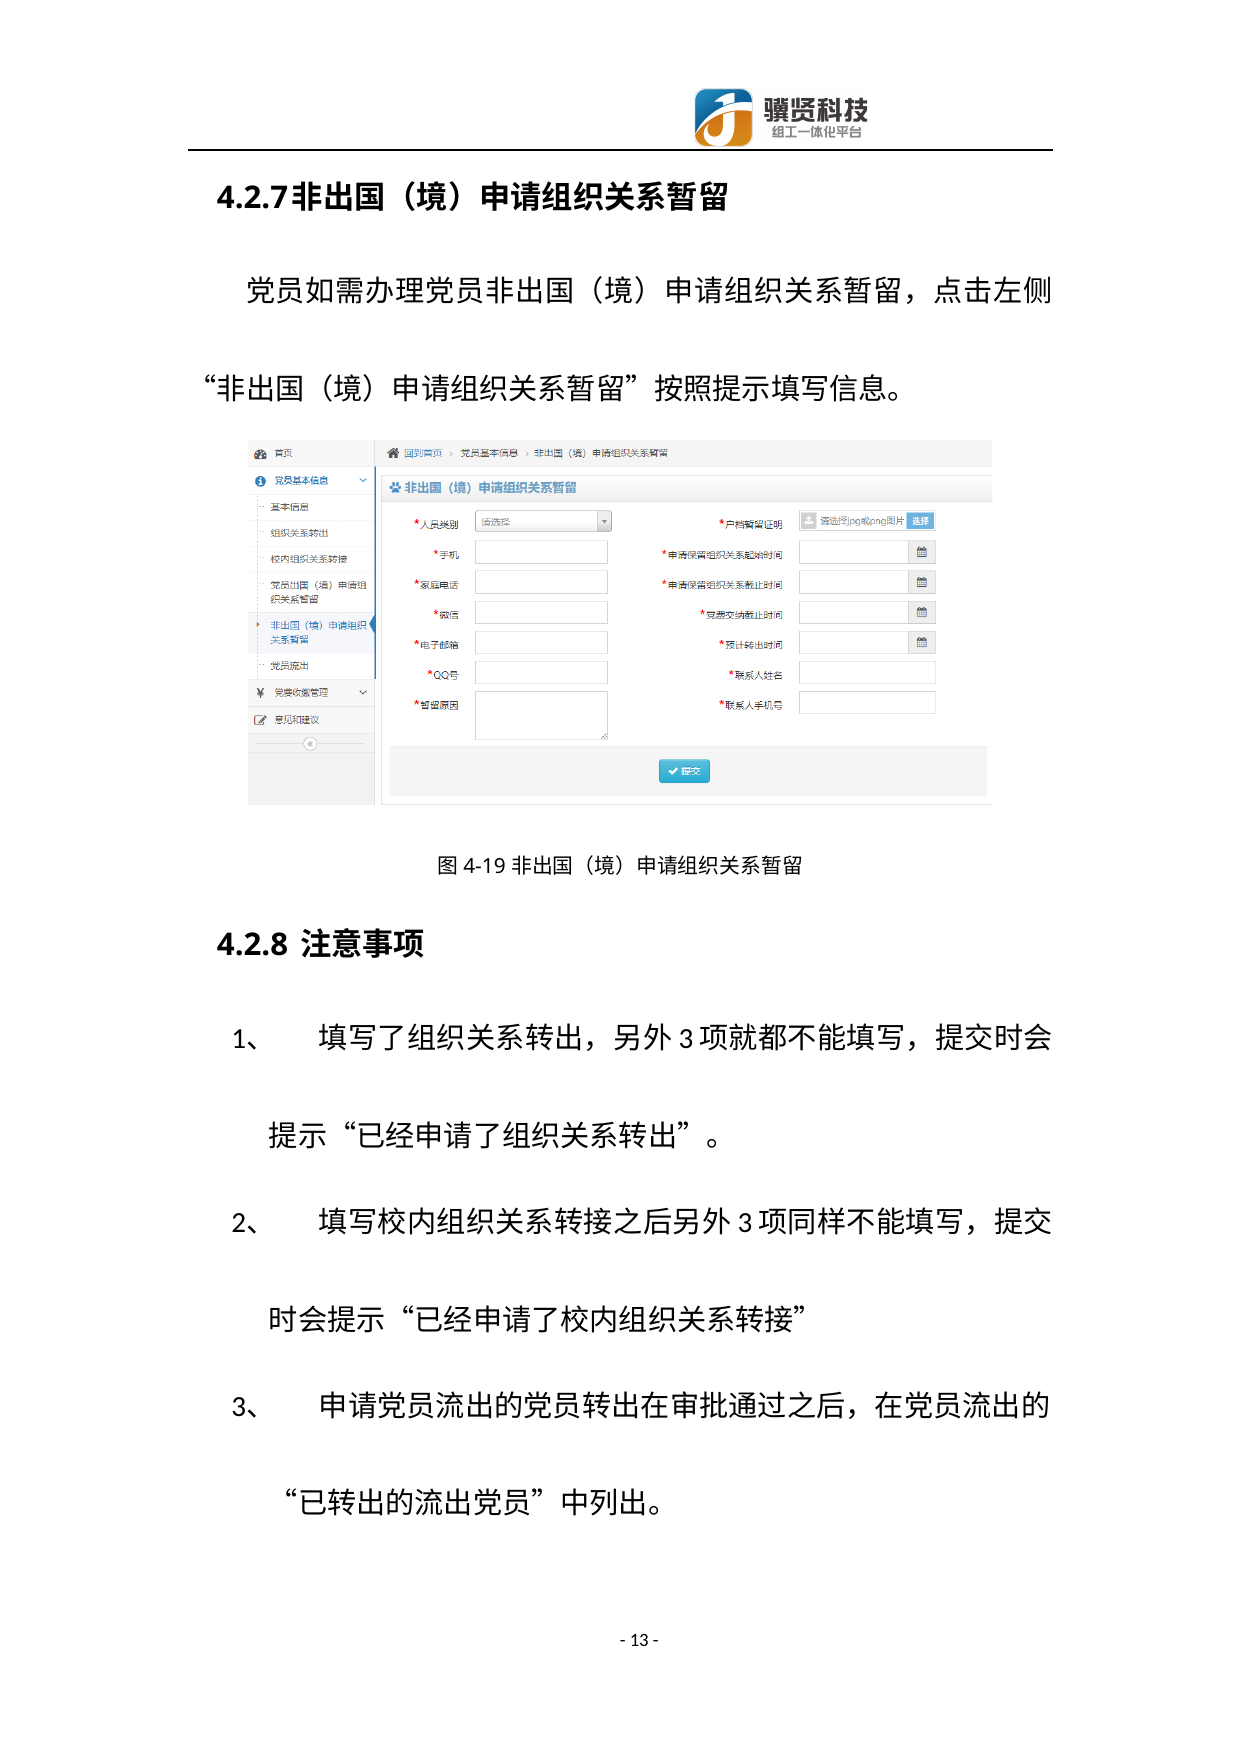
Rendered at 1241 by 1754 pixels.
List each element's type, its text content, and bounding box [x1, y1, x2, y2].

picture [694, 88, 868, 147]
list 申请党员流出的党员转出在审批通过之后，在党员流出的“已转出的流出党员”中列出。 [231, 1371, 1053, 1533]
list 填写校内组织关系转接之后另外3项同样不能填写，提交时会提示“已经申请了校内组织关系转接” [231, 1187, 1053, 1350]
text 党员如需办理党员非出国（境）申请组织关系暂留，点击左侧“非出国（境）申请组织关系暂留”按照提示填写信息。 [187, 256, 1053, 419]
subtitle 非出国（境）申请组织关系暂留 [217, 162, 1053, 227]
list 填写了组织关系转出，另外3项就都不能填写，提交时会提示“已经申请了组织关系转出”。 [231, 1004, 1053, 1166]
subtitle 注意事项 [217, 909, 1053, 974]
picture [247, 440, 993, 805]
